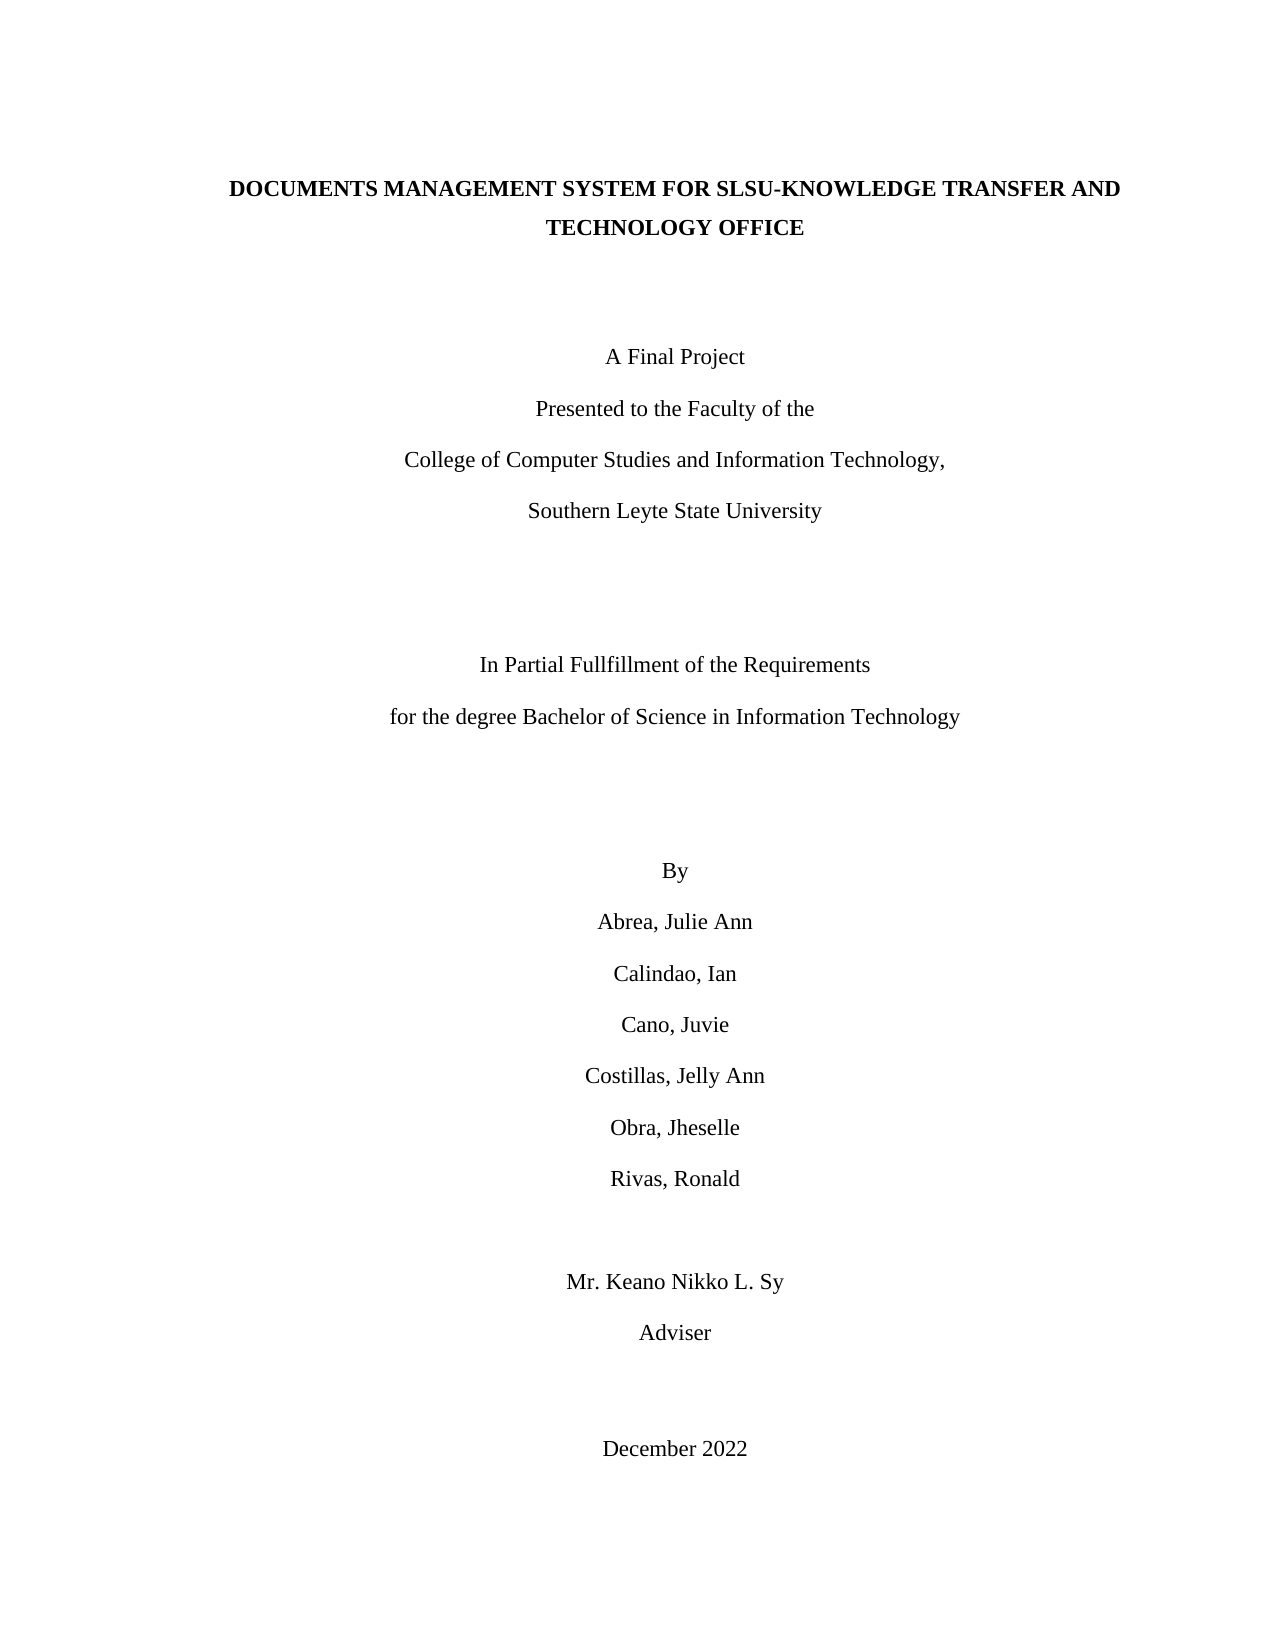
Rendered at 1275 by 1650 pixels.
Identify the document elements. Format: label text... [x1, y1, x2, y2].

text By [225, 857, 1125, 883]
text Presented to the Faculty of the [225, 395, 1125, 421]
text Southern Leyte State University [225, 497, 1125, 524]
text Adviser [225, 1319, 1125, 1346]
text Obra, Jheselle [225, 1114, 1125, 1140]
text A Final Project [225, 343, 1125, 370]
text December 2022 [225, 1435, 1125, 1461]
text Mr. Keano Nikko L. Sy [225, 1268, 1125, 1294]
text DOCUMENTS MANAGEMENT SYSTEM FOR SLSU-KNOWLEDGE TRANSFER AND TECHNOLOGY OFFICE [225, 175, 1125, 241]
text Abrea, Julie Ann [225, 908, 1125, 935]
text Calindao, Ian [225, 960, 1125, 986]
text for the degree Bachelor of Science in Information Technology [225, 703, 1125, 729]
text Cano, Juvie [225, 1011, 1125, 1037]
text College of Computer Studies and Information Technology, [225, 446, 1125, 472]
text In Partial Fullfillment of the Requirements [225, 652, 1125, 678]
text Costillas, Jelly Ann [225, 1062, 1125, 1089]
text Rivas, Ronald [225, 1165, 1125, 1191]
